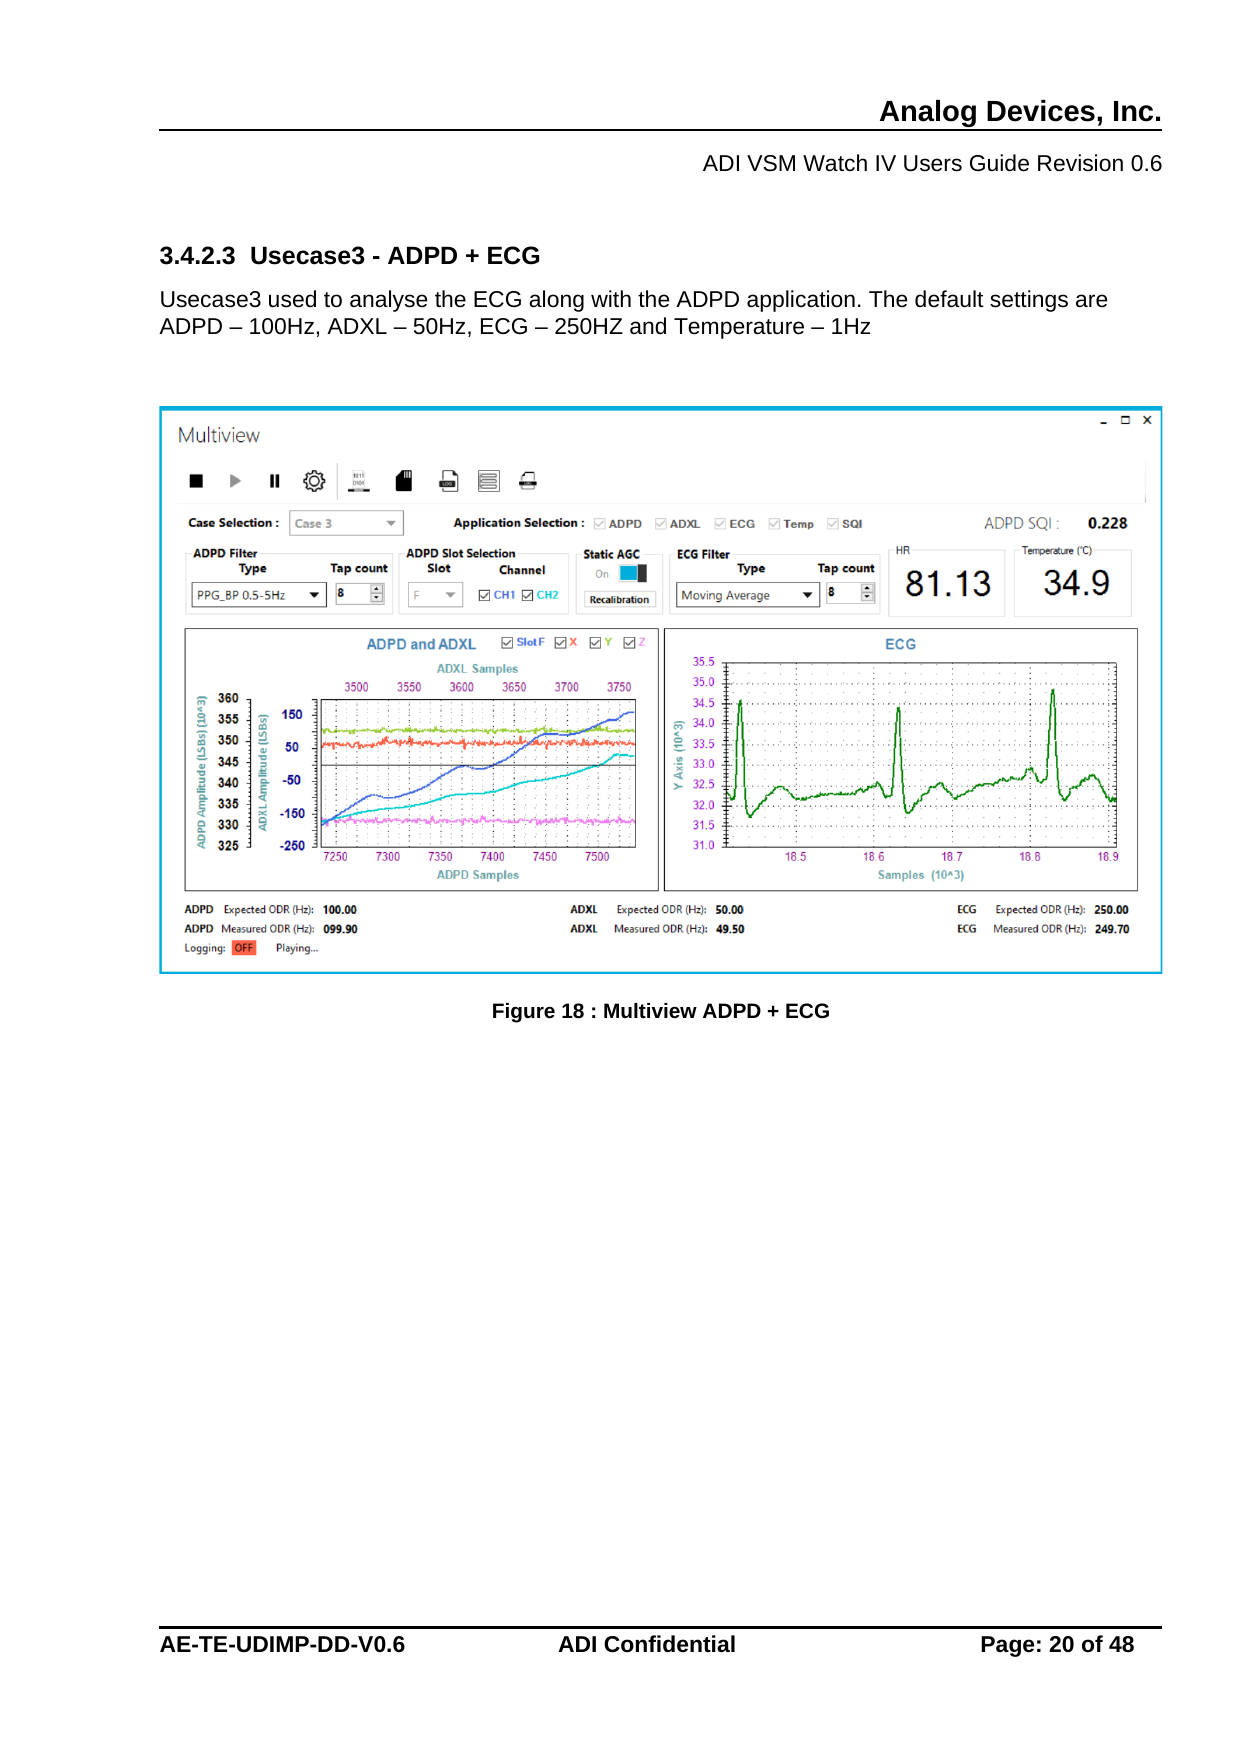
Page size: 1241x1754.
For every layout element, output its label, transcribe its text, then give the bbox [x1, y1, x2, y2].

subtitle Usecase3 - ADPD + ECG [159, 241, 1162, 270]
text Usecase3 used to analyse the ECG along with the ADPD application. The default settings are ADPD – 100Hz, ADXL – 50Hz, ECG – 250HZ and Temperature – 1Hz [159, 286, 1162, 339]
text Figure 18 : Multiview ADPD + ECG [159, 998, 1162, 1022]
picture [162, 411, 1160, 971]
